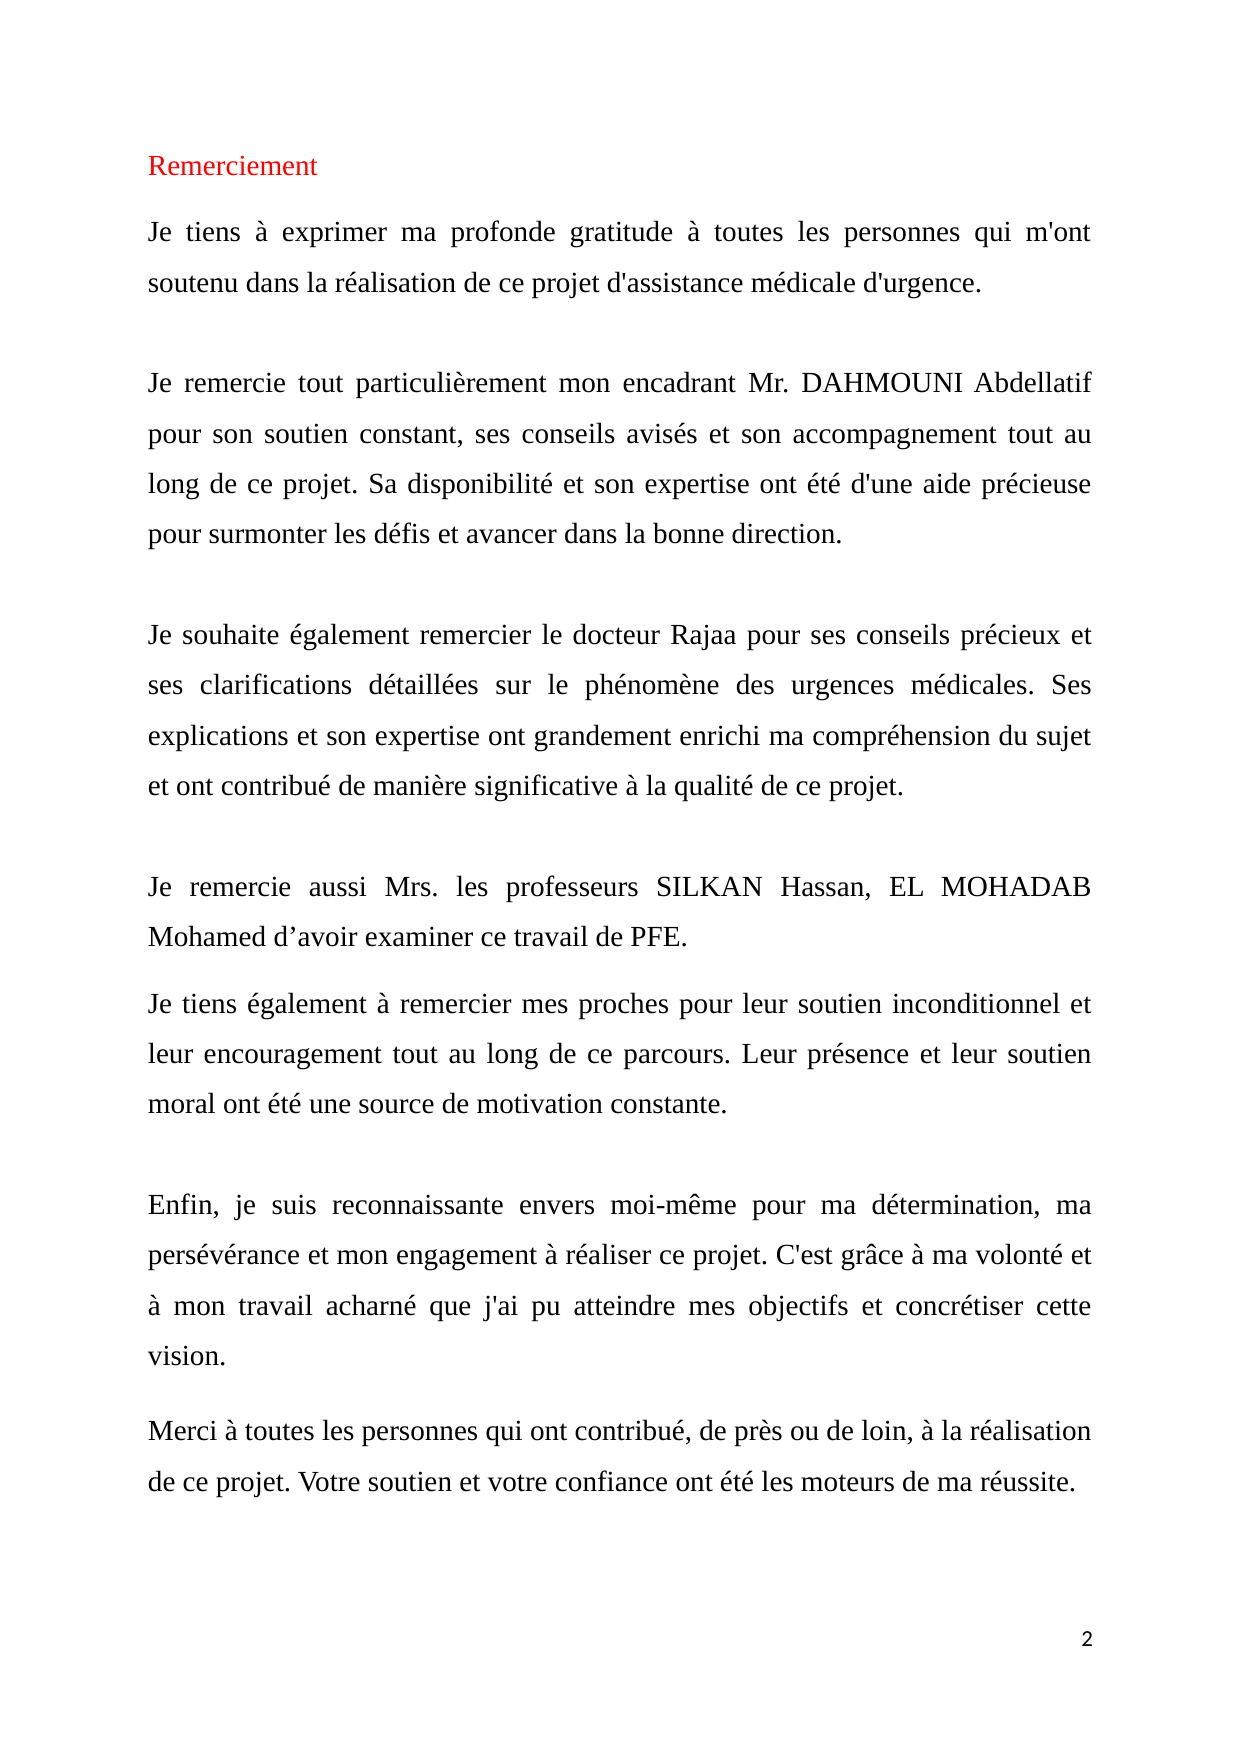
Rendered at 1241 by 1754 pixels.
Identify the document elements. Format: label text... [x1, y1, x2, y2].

text Je tiens également à remercier mes proches pour leur soutien inconditionnel et leur encouragement tout au long de ce parcours. Leur présence et leur soutien moral ont été une source de motivation constante. [148, 986, 1093, 1120]
text Je souhaite également remercier le docteur Rajaa pour ses conseils précieux et ses clarifications détaillées sur le phénomène des urgences médicales. Ses explications et son expertise ont grandement enrichi ma compréhension du sujet et ont contribué de manière significative à la qualité de ce projet. [148, 617, 1093, 802]
text Je remercie aussi Mrs. les professeurs SILKAN Hassan, EL MOHADAB Mohamed d’avoir examiner ce travail de PFE. [148, 869, 1093, 952]
text Je tiens à exprimer ma profonde gratitude à toutes les personnes qui m'ont soutenu dans la réalisation de ce projet d'assistance médicale d'urgence. [148, 214, 1093, 298]
text Je remercie tout particulièrement mon encadrant Mr. DAHMOUNI Abdellatif pour son soutien constant, ses conseils avisés et son accompagnement tout au long de ce projet. Sa disponibilité et son expertise ont été d'une aide précieuse pour surmonter les défis et avancer dans la bonne direction. [148, 366, 1093, 550]
text Remerciement [148, 148, 1093, 181]
text Merci à toutes les personnes qui ont contribué, de près ou de loin, à la réalisation de ce projet. Votre soutien et votre confiance ont été les moteurs de ma réussite. [148, 1413, 1093, 1497]
text Enfin, je suis reconnaissante envers moi-même pour ma détermination, ma persévérance et mon engagement à réaliser ce projet. C'est grâce à ma volonté et à mon travail acharné que j'ai pu atteindre mes objectifs et concrétiser cette vision. [148, 1187, 1093, 1372]
